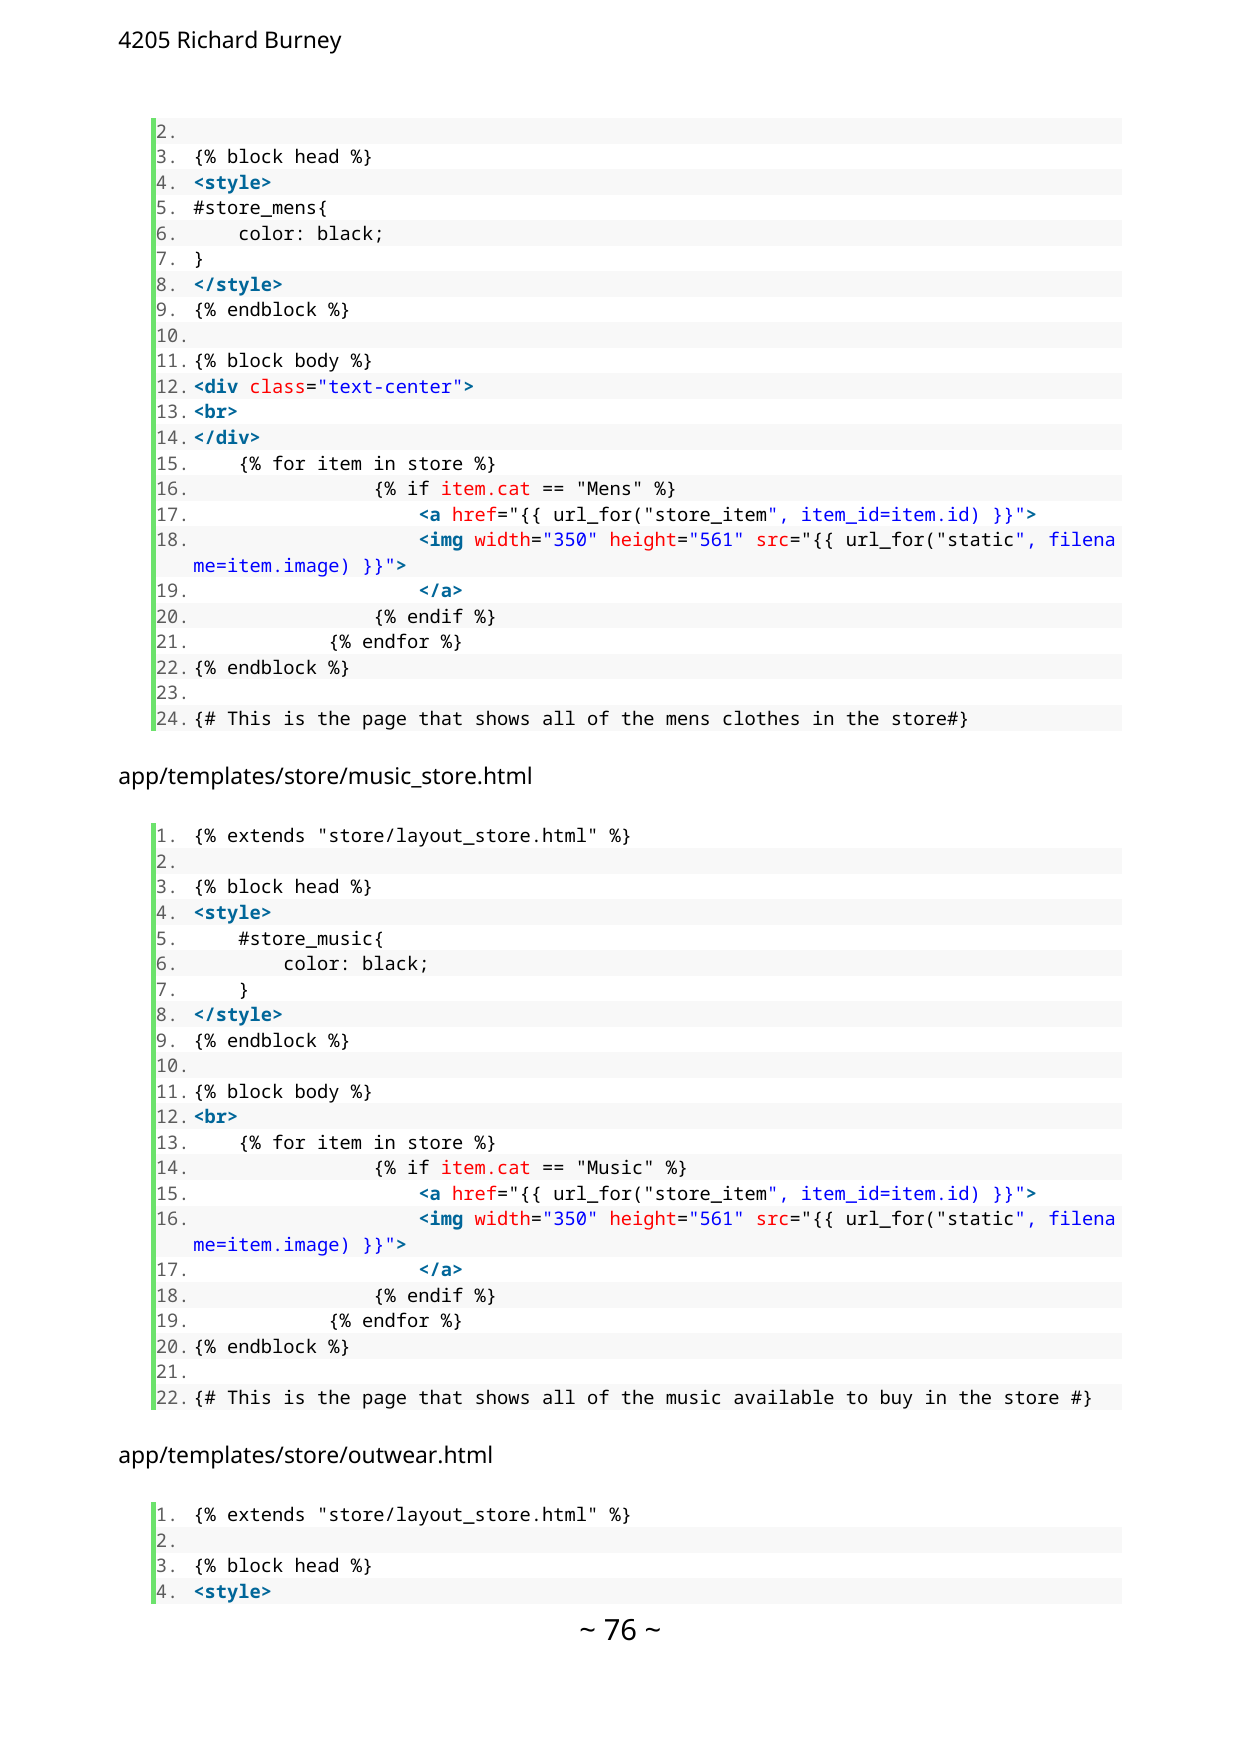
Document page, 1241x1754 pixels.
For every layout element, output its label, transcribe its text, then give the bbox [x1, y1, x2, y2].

list <a href="{{ url_for("store_item", item_id=item.id) }}"> [156, 1180, 1122, 1206]
list {% extends "store/layout_store.html" %} [156, 1502, 1122, 1527]
list {% if item.cat == "Music" %} [156, 1154, 1122, 1180]
text app/templates/store/music_store.html [118, 760, 1122, 791]
list {# This is the page that shows all of the music available to buy in the store #} [156, 1384, 1122, 1410]
list color: black; [156, 950, 1122, 976]
list <img width="350" height="561" src="{{ url_for("static", filename=item.image) }}"> [156, 526, 1122, 577]
list {% endblock %} [156, 1027, 1122, 1052]
list #store_mens{ [156, 195, 1122, 220]
list </div> [156, 424, 1122, 450]
list </a> [156, 1257, 1122, 1282]
list {# This is the page that shows all of the mens clothes in the store#} [156, 705, 1122, 731]
list #store_music{ [156, 925, 1122, 950]
list {% block body %} [156, 348, 1122, 373]
list </style> [156, 1001, 1122, 1027]
list } [156, 246, 1122, 271]
list {% endif %} [156, 603, 1122, 628]
list <br> [156, 399, 1122, 424]
list {% if item.cat == "Mens" %} [156, 475, 1122, 501]
list {% endfor %} [156, 628, 1122, 654]
list <style> [156, 169, 1122, 195]
list {% endblock %} [156, 1333, 1122, 1359]
list {% block head %} [156, 1553, 1122, 1578]
list <style> [156, 899, 1122, 925]
list {% for item in store %} [156, 1129, 1122, 1154]
list <div class="text-center"> [156, 373, 1122, 399]
list {% block head %} [156, 874, 1122, 899]
list {% endblock %} [156, 654, 1122, 679]
list {% endblock %} [156, 297, 1122, 322]
list {% for item in store %} [156, 450, 1122, 475]
list color: black; [156, 220, 1122, 246]
list {% block head %} [156, 144, 1122, 169]
text app/templates/store/outwear.html [118, 1439, 1122, 1470]
list <style> [156, 1578, 1122, 1604]
list {% extends "store/layout_store.html" %} [156, 823, 1122, 848]
list </style> [156, 271, 1122, 297]
list <img width="350" height="561" src="{{ url_for("static", filename=item.image) }}"> [156, 1206, 1122, 1257]
list </a> [156, 577, 1122, 603]
list <a href="{{ url_for("store_item", item_id=item.id) }}"> [156, 501, 1122, 526]
list <br> [156, 1103, 1122, 1129]
list {% endif %} [156, 1282, 1122, 1308]
list {% endfor %} [156, 1308, 1122, 1333]
list } [156, 976, 1122, 1001]
list {% block body %} [156, 1078, 1122, 1103]
